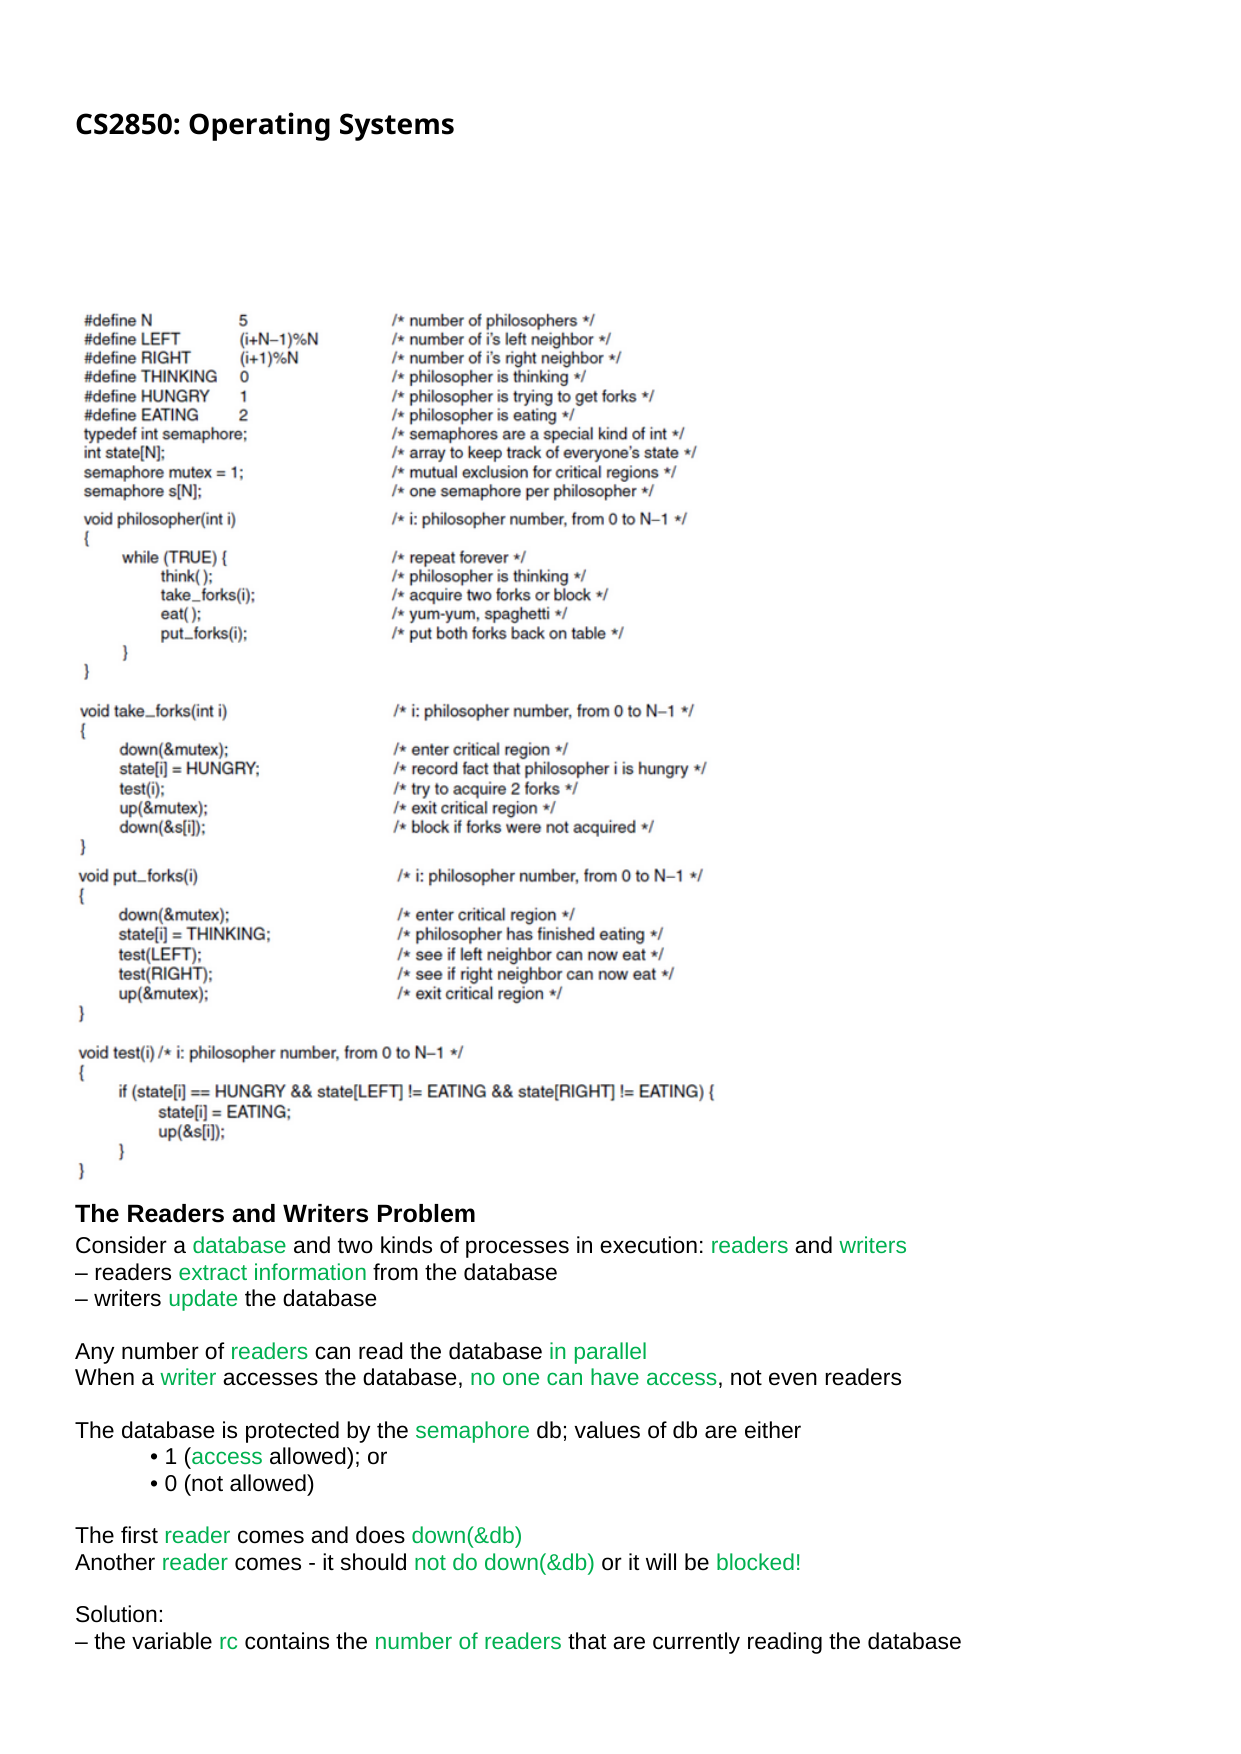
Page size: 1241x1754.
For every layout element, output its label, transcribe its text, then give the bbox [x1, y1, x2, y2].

text • 0 (not allowed) [75, 1470, 1165, 1496]
text – the variable rc contains the number of readers that are currently reading the database [75, 1628, 1165, 1654]
text Any number of readers can read the database in parallel [75, 1338, 1165, 1364]
picture [67, 699, 733, 1191]
text Another reader comes - it should not do down(&db) or it will be blocked! [75, 1549, 1165, 1575]
picture [75, 302, 702, 688]
text – readers extract information from the database [75, 1259, 1165, 1285]
text – writers update the database [75, 1285, 1165, 1312]
text Consider a database and two kinds of processes in execution: readers and writers [75, 1232, 1165, 1259]
text The database is protected by the semaphore db; values of db are either [75, 1417, 1165, 1443]
subtitle The Readers and Writers Problem [75, 1199, 1165, 1228]
text The first reader comes and does down(&db) [75, 1522, 1165, 1549]
text Solution: [75, 1601, 1165, 1628]
text • 1 (access allowed); or [75, 1443, 1165, 1470]
text When a writer accesses the database, no one can have access, not even readers [75, 1364, 1165, 1391]
